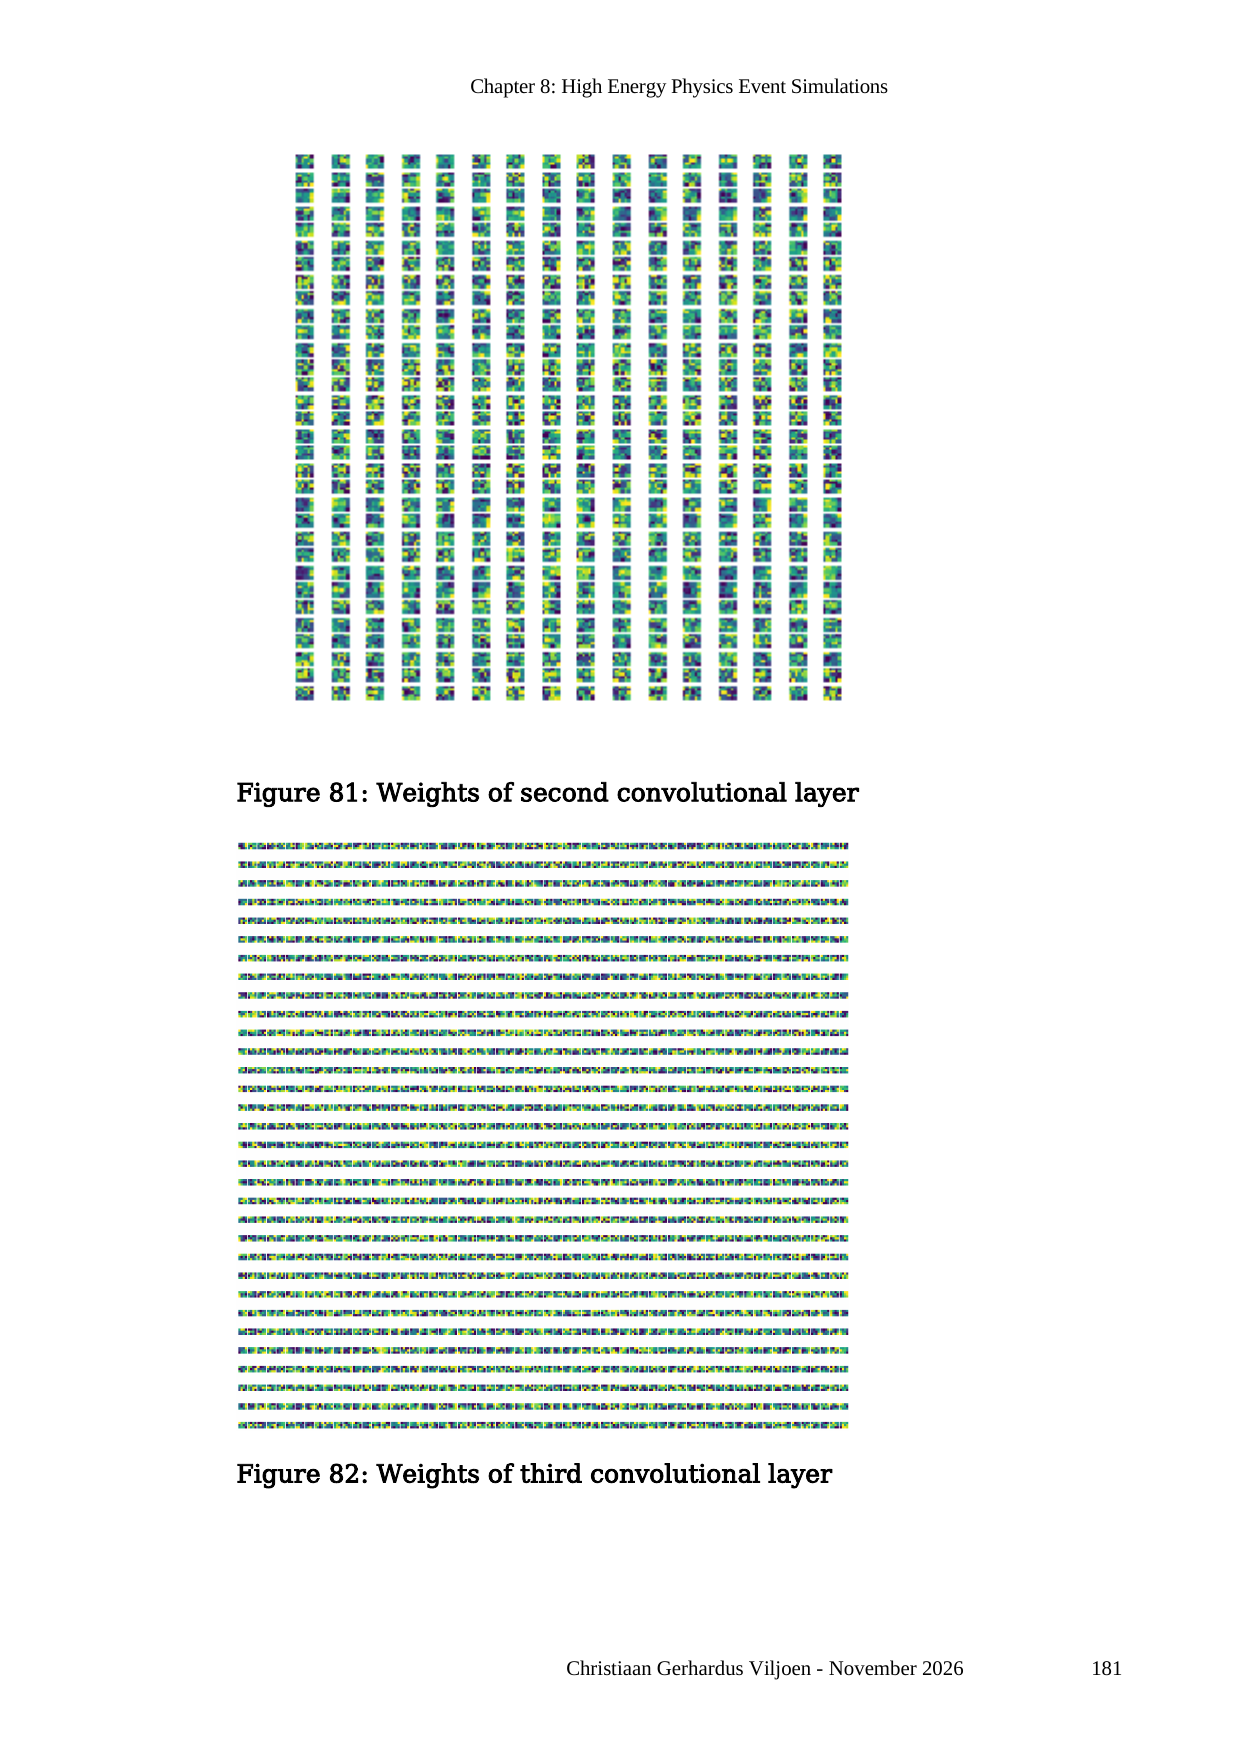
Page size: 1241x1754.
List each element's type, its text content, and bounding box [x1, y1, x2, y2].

picture [236, 135, 860, 749]
picture [236, 842, 849, 1431]
